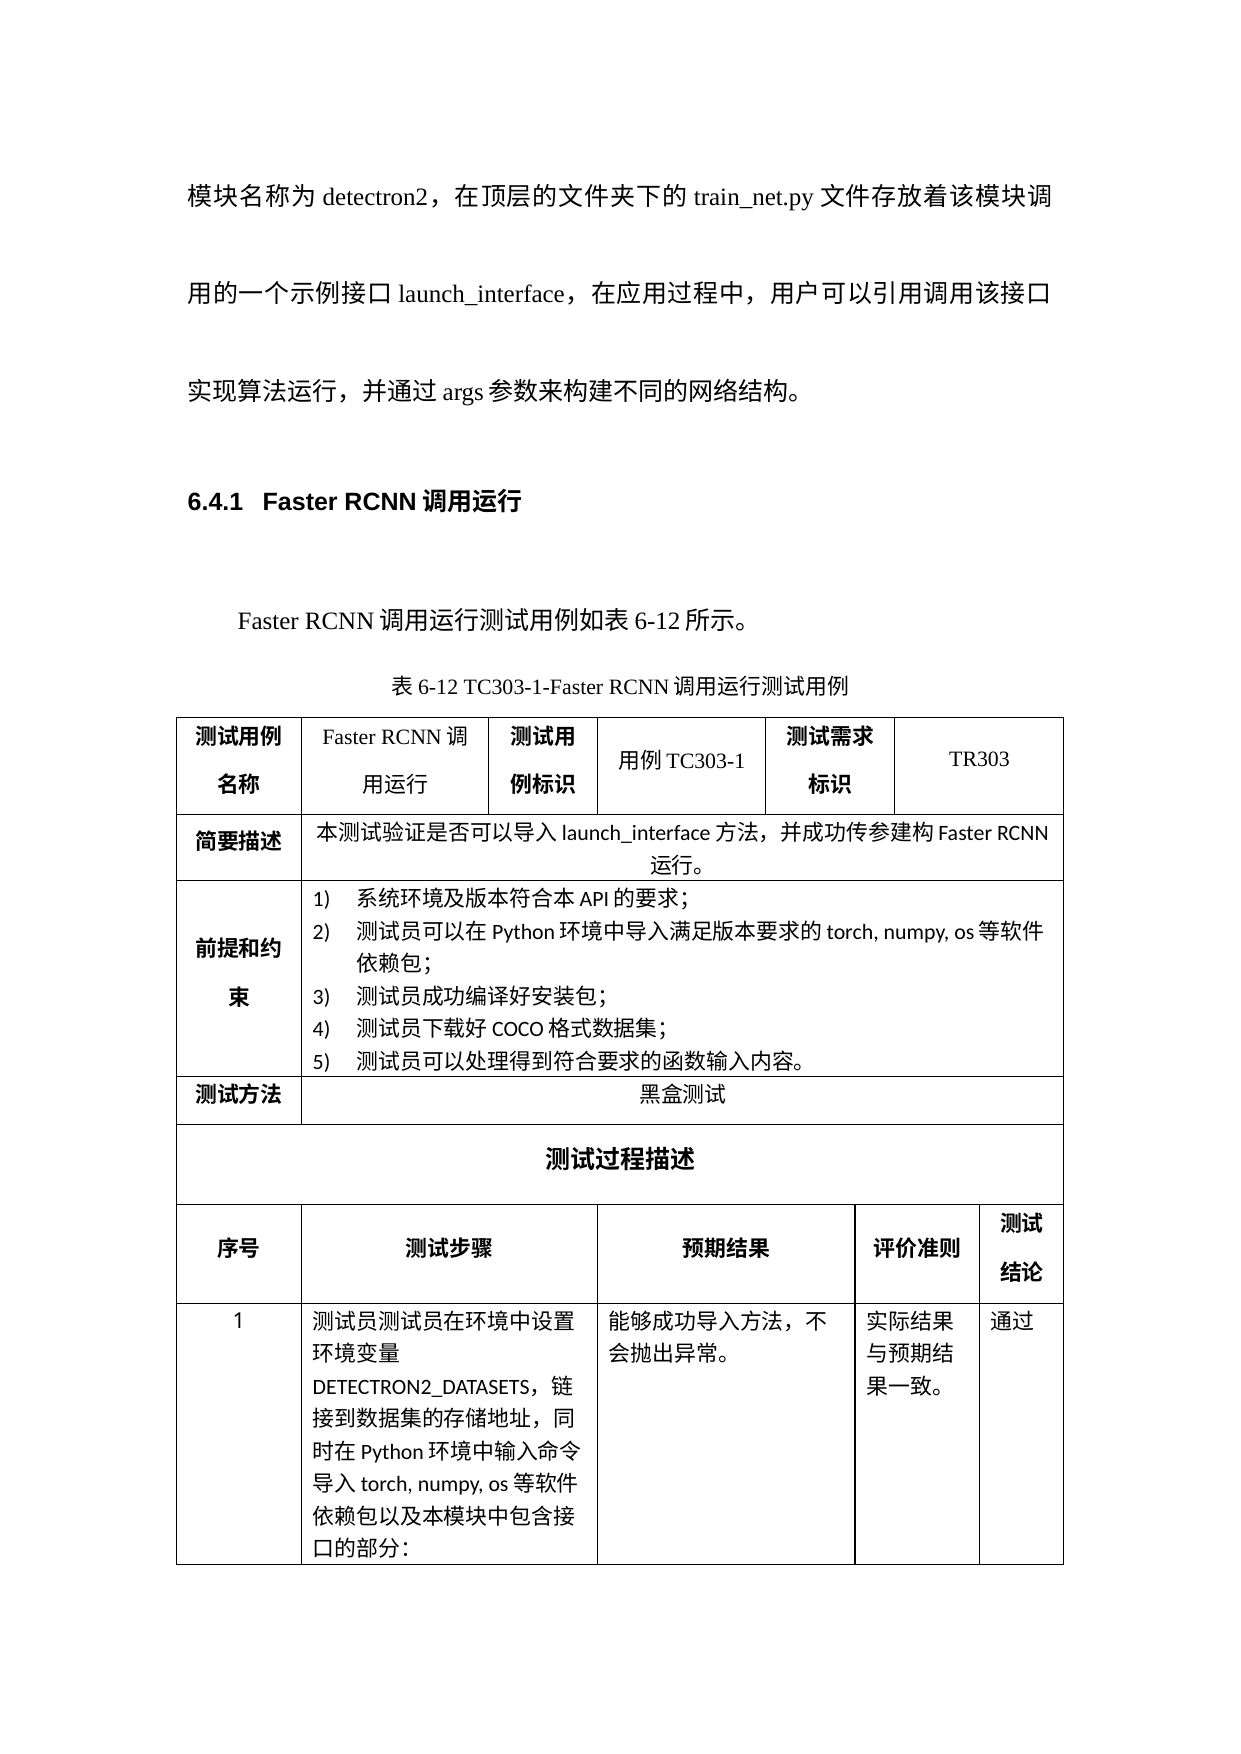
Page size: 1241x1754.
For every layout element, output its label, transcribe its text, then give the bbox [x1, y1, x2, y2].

table_cell 序号 [177, 1205, 301, 1302]
table_cell 前提和约束 [177, 881, 301, 1076]
table_header 测试用例名称 [177, 718, 301, 814]
table_cell 测试过程描述 [177, 1125, 1063, 1204]
table_cell 测试步骤 [302, 1205, 597, 1302]
table_header TR303 [895, 718, 1063, 814]
table_cell 评价准则 [856, 1205, 979, 1302]
table_header 测试需求标识 [766, 718, 894, 814]
table_cell 系统环境及版本符合本API的要求； 测试员可以在Python环境中导入满足版本要求的torch, numpy, os等软件依赖包； 测试员成功编译好安装包； 测试员下载好COCO格式数据集； 测试员可以处理得到符合要求的函数输入内容。 [302, 881, 1063, 1076]
subtitle Faster RCNN调用运行 [187, 467, 1053, 532]
table_cell 1 [177, 1304, 301, 1563]
table_cell 测试方法 [177, 1077, 301, 1124]
table_cell 测试结论 [980, 1205, 1063, 1302]
table_header Faster RCNN调用运行 [302, 718, 488, 814]
table_cell 能够成功导入方法，不会抛出异常。 [598, 1304, 854, 1563]
table_header 测试用例标识 [489, 718, 597, 814]
table_cell 预期结果 [598, 1205, 854, 1302]
table_header 用例TC303-1 [598, 718, 765, 814]
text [187, 162, 1053, 422]
text 表6-12 TC303-1-Faster RCNN调用运行测试用例 [187, 669, 1053, 701]
table_cell 简要描述 [177, 815, 301, 880]
table_cell 黑盒测试 [302, 1077, 1063, 1124]
table_cell 实际结果与预期结果一致。 [856, 1304, 979, 1563]
table_cell 本测试验证是否可以导入launch_interface方法，并成功传参建构Faster RCNN运行。 [302, 815, 1063, 880]
table_cell 通过 [980, 1304, 1063, 1563]
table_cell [302, 1304, 597, 1563]
text Faster RCNN调用运行测试用例如表6-12所示。 [187, 586, 1053, 651]
